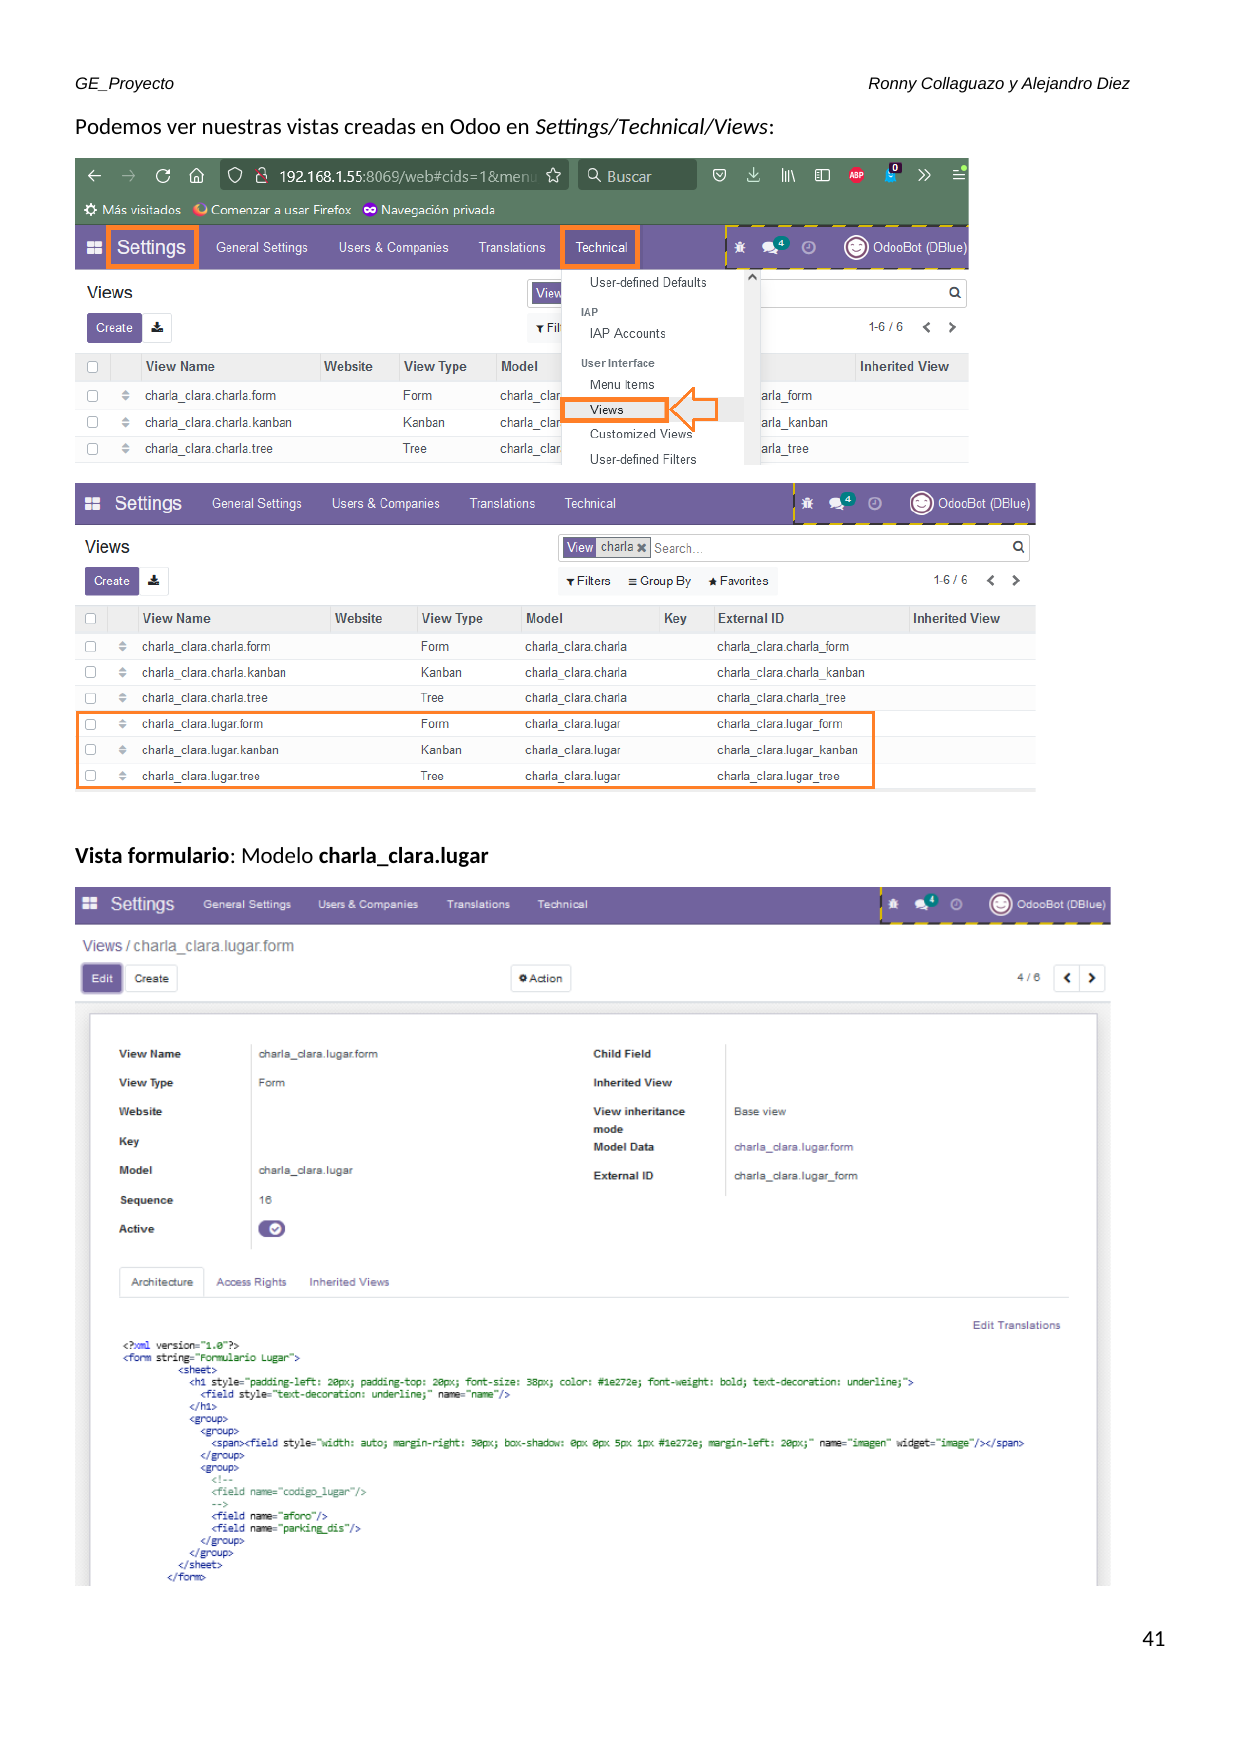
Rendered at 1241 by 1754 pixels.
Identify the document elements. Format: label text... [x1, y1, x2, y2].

picture [75, 483, 1036, 792]
text Podemos ver nuestras vistas creadas en Odoo en Settings/Technical/Views: [75, 112, 1165, 140]
text Vista formulario: Modelo charla_clara.lugar [75, 841, 1165, 869]
picture [75, 887, 1111, 1586]
picture [75, 158, 969, 465]
